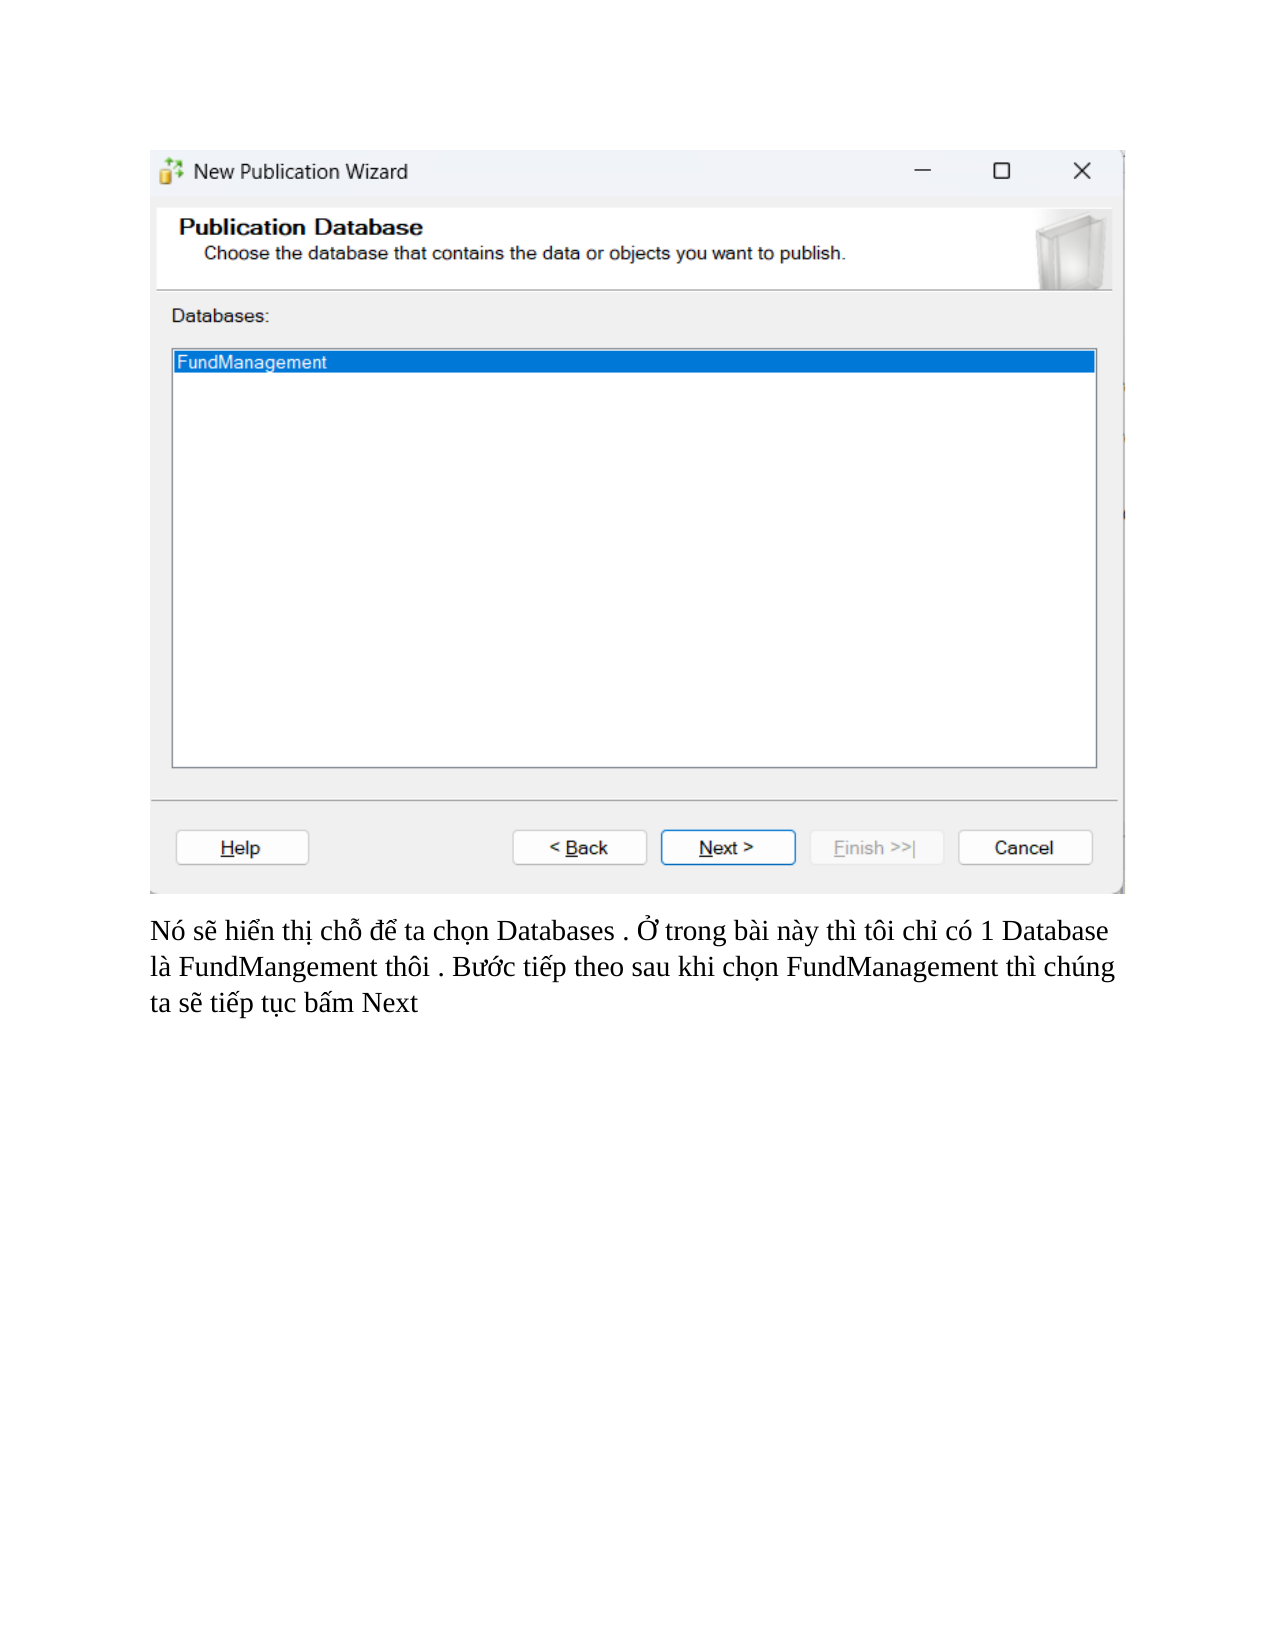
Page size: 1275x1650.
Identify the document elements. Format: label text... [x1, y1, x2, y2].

picture [150, 150, 1125, 894]
text Nó sẽ hiển thị chỗ để ta chọn Databases . Ở trong bài này thì tôi chỉ có 1 Database là FundMangement thôi . Bước tiếp theo sau khi chọn FundManagement thì chúng ta sẽ tiếp tục bấm Next [150, 913, 1125, 1018]
